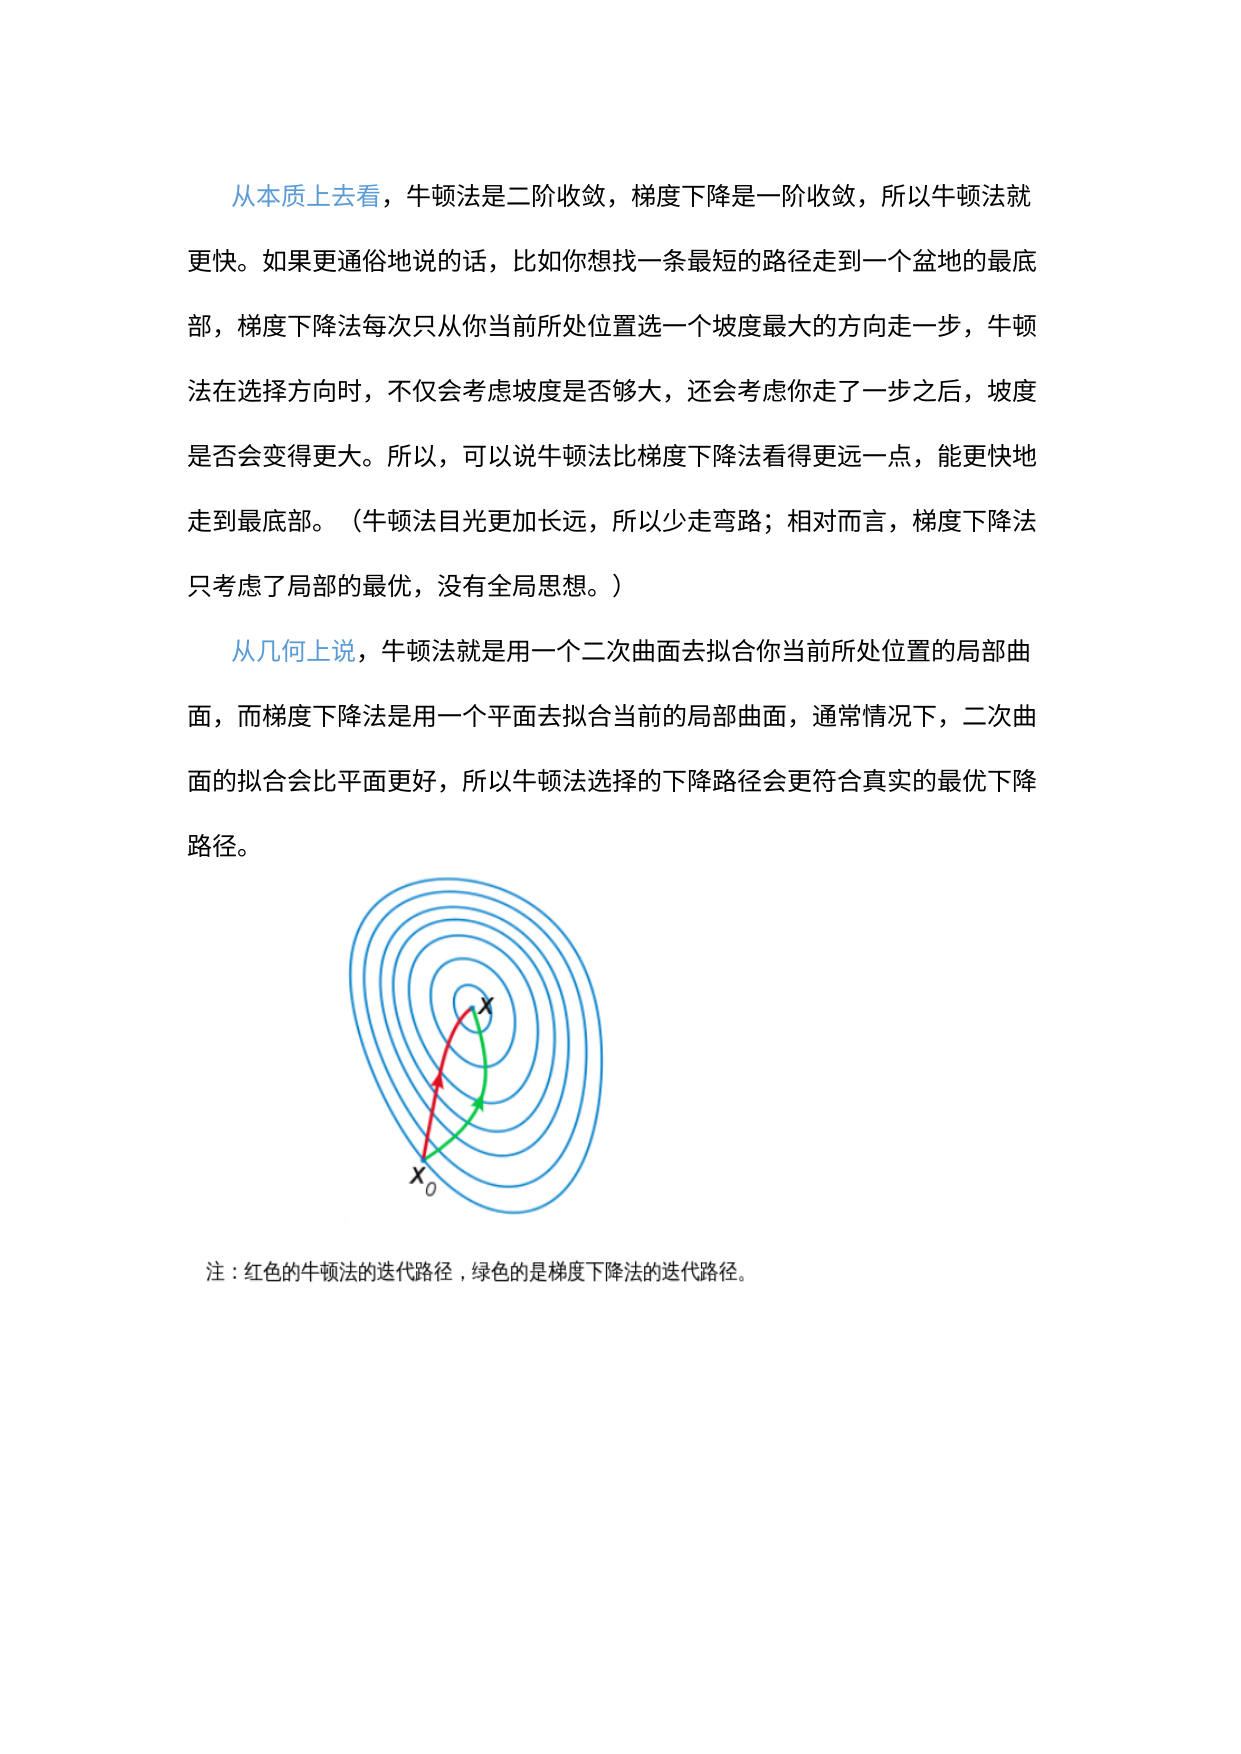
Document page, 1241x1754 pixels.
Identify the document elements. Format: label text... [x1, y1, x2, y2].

text 从几何上说，牛顿法就是用一个二次曲面去拟合你当前所处位置的局部曲面，而梯度下降法是用一个平面去拟合当前的局部曲面，通常情况下，二次曲面的拟合会比平面更好，所以牛顿法选择的下降路径会更符合真实的最优下降路径。 [187, 617, 1053, 877]
picture [187, 877, 748, 1289]
text 从本质上去看，牛顿法是二阶收敛，梯度下降是一阶收敛，所以牛顿法就更快。如果更通俗地说的话，比如你想找一条最短的路径走到一个盆地的最底部，梯度下降法每次只从你当前所处位置选一个坡度最大的方向走一步，牛顿法在选择方向时，不仅会考虑坡度是否够大，还会考虑你走了一步之后，坡度是否会变得更大。所以，可以说牛顿法比梯度下降法看得更远一点，能更快地走到最底部。（牛顿法目光更加长远，所以少走弯路；相对而言，梯度下降法只考虑了局部的最优，没有全局思想。） [187, 162, 1053, 617]
